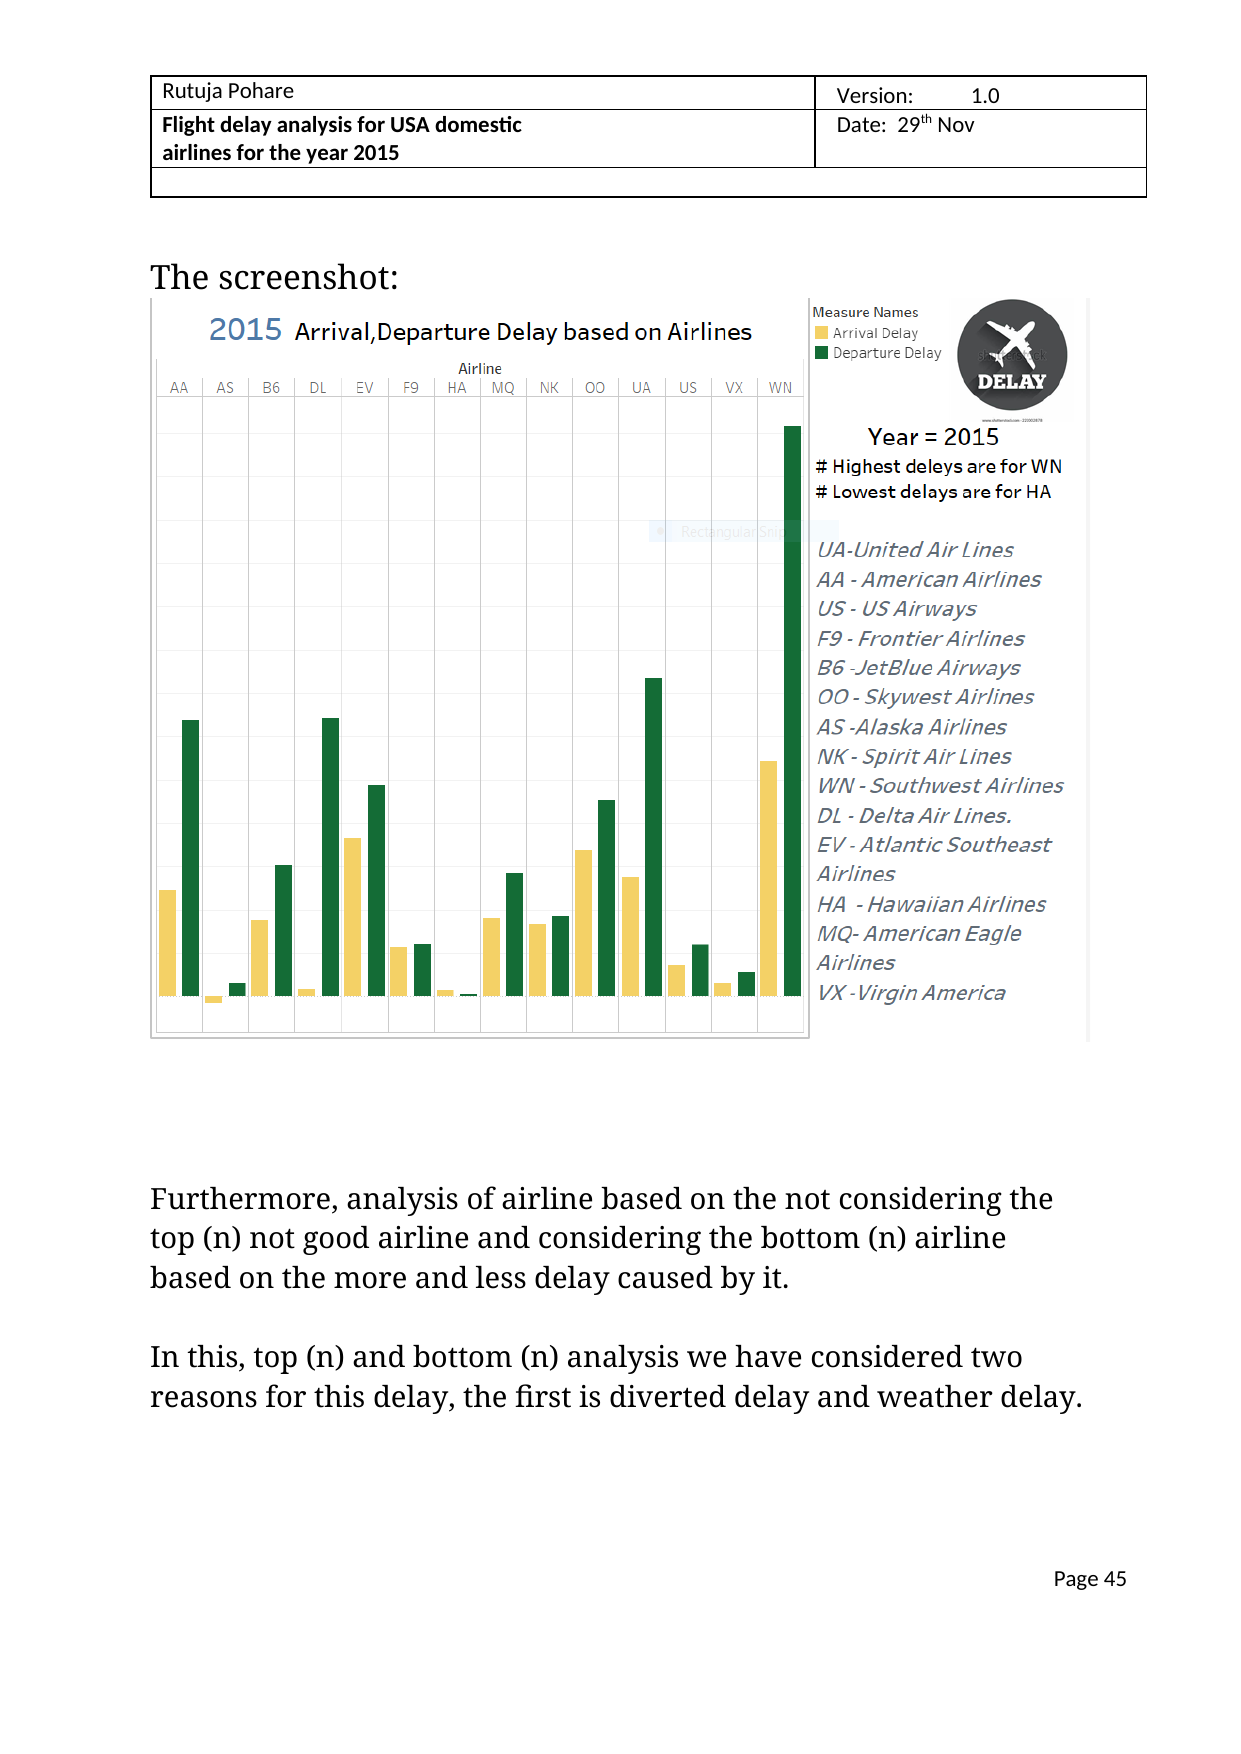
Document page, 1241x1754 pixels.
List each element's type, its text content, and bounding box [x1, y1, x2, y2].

text The screenshot: [150, 253, 1090, 298]
text In this, top (n) and bottom (n) analysis we have considered two reasons for this delay, the first is diverted delay and weather delay. [150, 1337, 1090, 1416]
text Furthermore, analysis of airline based on the not considering the top (n) not good airline and considering the bottom (n) airline based on the more and less delay caused by it. [150, 1178, 1090, 1297]
picture [150, 298, 1091, 1042]
